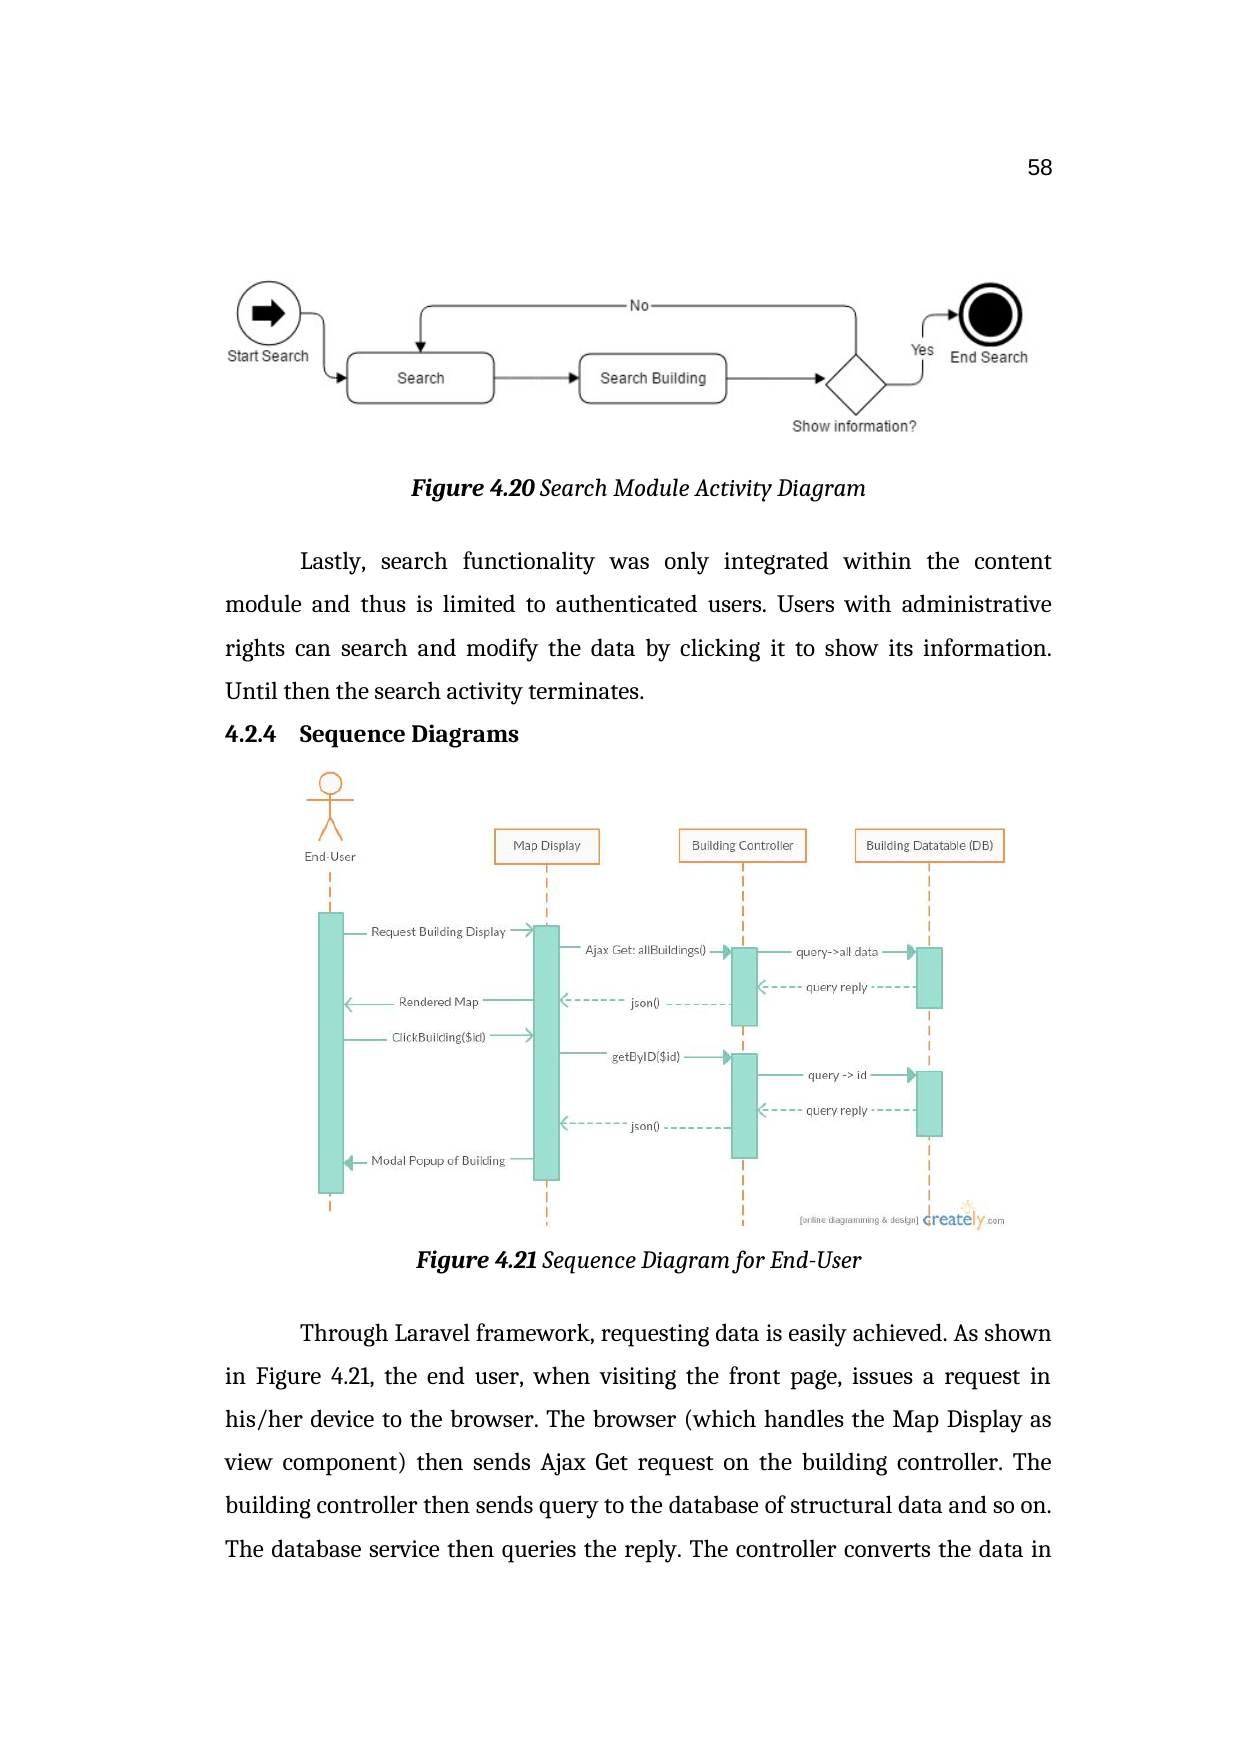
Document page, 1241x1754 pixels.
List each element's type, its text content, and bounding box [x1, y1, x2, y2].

subtitle Sequence Diagrams [225, 720, 1053, 748]
picture [225, 270, 1053, 460]
picture [269, 762, 1008, 1233]
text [225, 1319, 1053, 1563]
text Lastly, search functionality was only integrated within the content module and thus is limited to authenticated users. Users with administrative rights can search and modify the data by clicking it to show its information. Until then the search activity terminates. [225, 547, 1053, 705]
